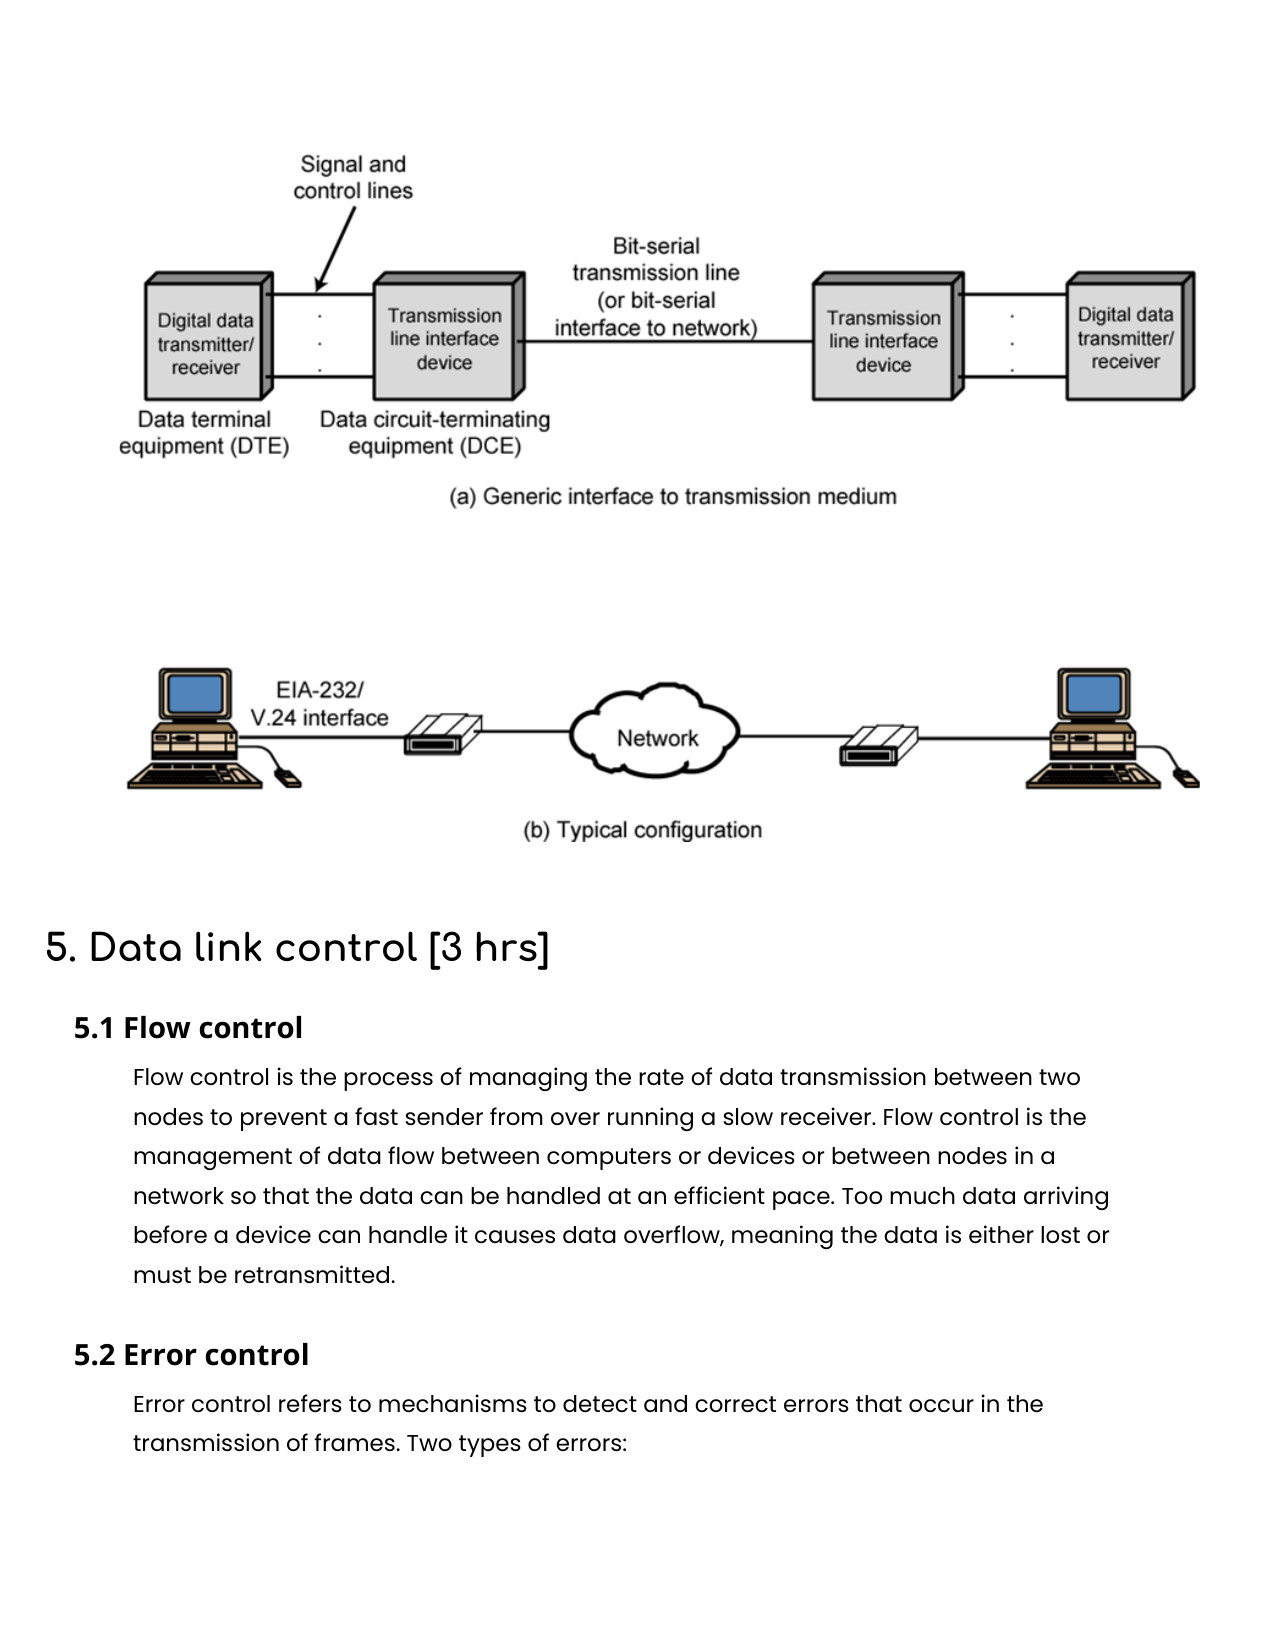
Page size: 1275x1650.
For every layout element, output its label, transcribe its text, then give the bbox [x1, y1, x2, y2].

subtitle 5.1 Flow control [74, 1007, 1125, 1047]
text Flow control is the process of managing the rate of data transmission between two nodes to prevent a fast sender from over running a slow receiver. Flow control is the management of data flow between computers or devices or between nodes in a network so that the data can be handled at an efficient pace. Too much data arriving before a device can handle it causes data overflow, meaning the data is either lost or must be retransmitted. [133, 1059, 1125, 1291]
subtitle 5.2 Error control [74, 1334, 1125, 1373]
text Error control refers to mechanisms to detect and correct errors that occur in the transmission of frames. Two types of errors: [133, 1386, 1125, 1460]
subtitle 5. Data link control [3 hrs] [44, 928, 1125, 970]
picture [119, 150, 1200, 842]
